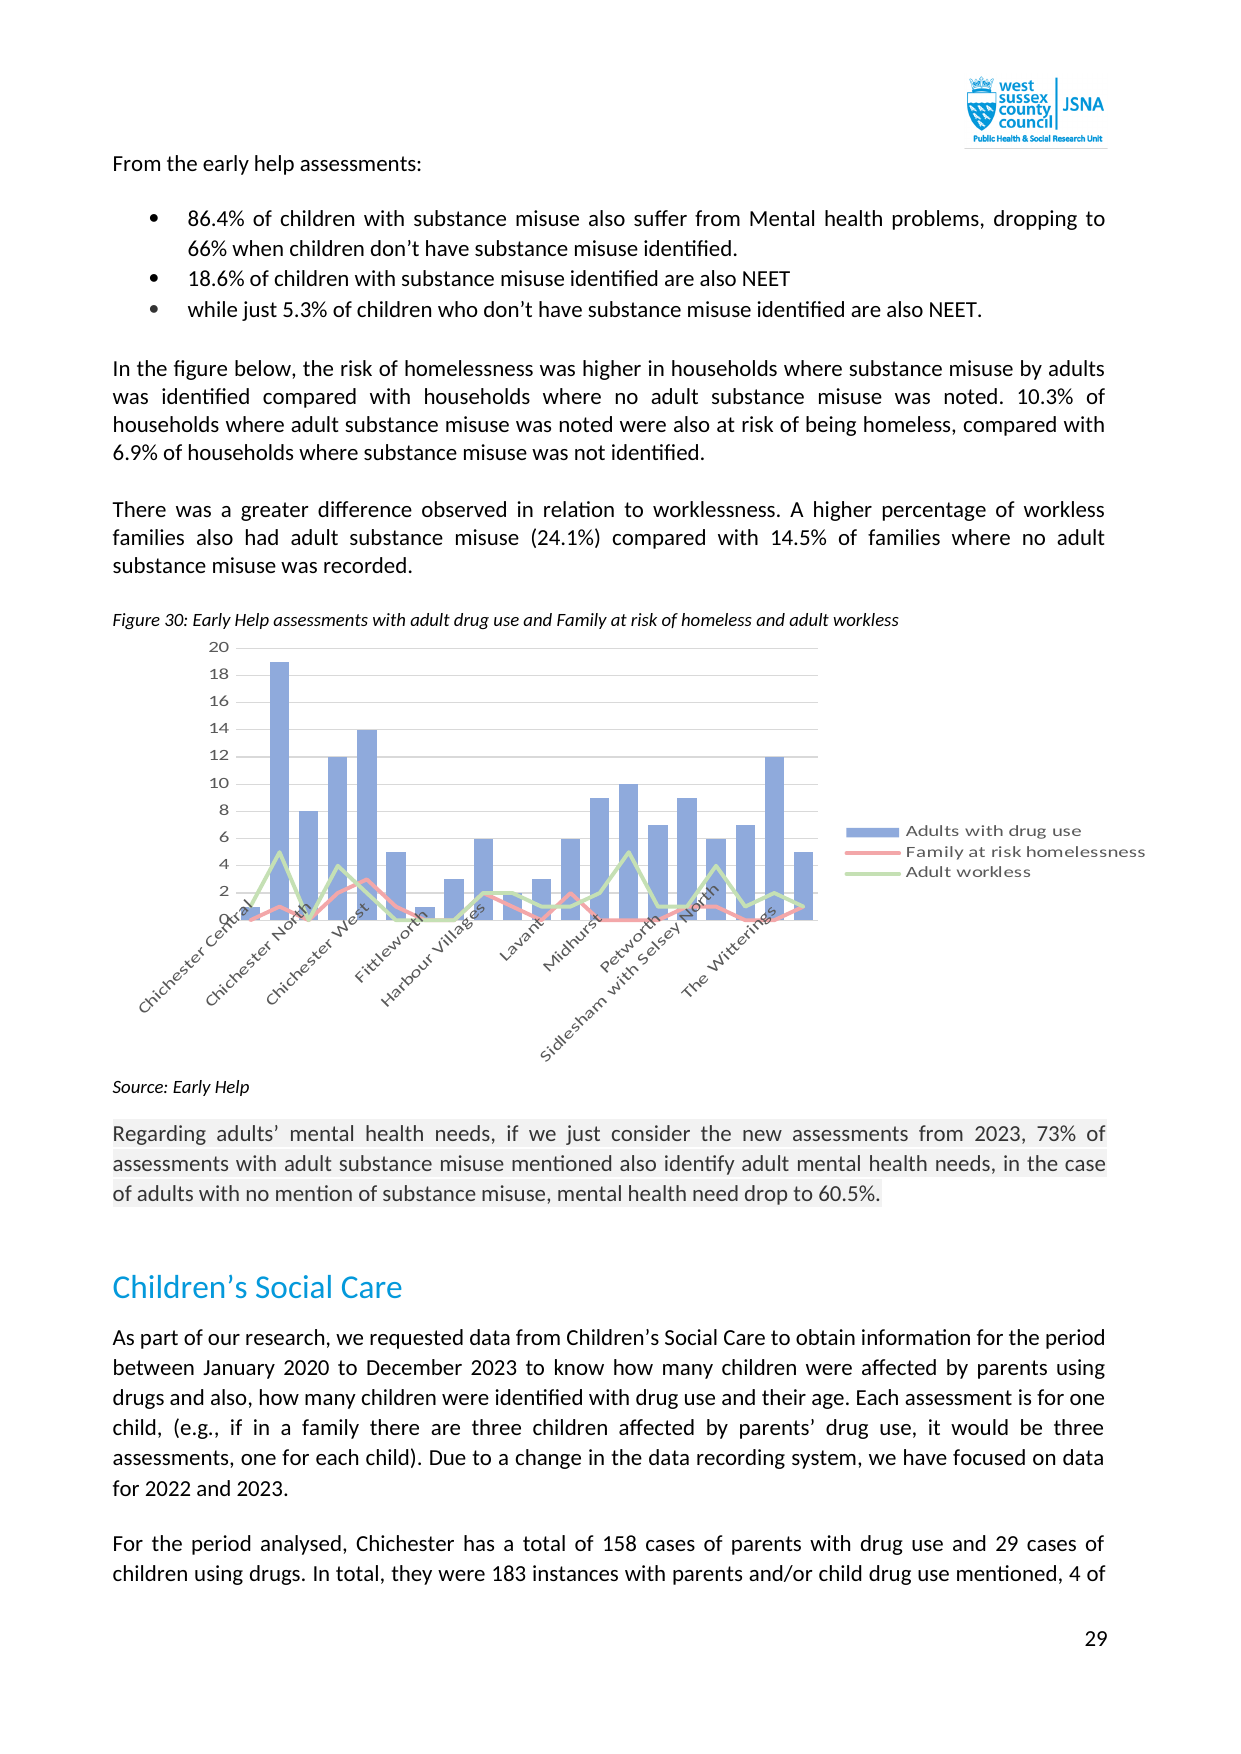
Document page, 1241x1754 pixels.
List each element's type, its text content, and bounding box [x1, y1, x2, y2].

picture [961, 73, 1108, 149]
text Regarding adults’ mental health needs, if we just consider the new assessments from 2023, 73% of assessments with adult substance misuse mentioned also identify adult mental health needs, in the case of adults with no mention of substance misuse, mental health need drop to 60.5%. [112, 1119, 1107, 1207]
text In the figure below, the risk of homelessness was higher in households where substance misuse by adults was identified compared with households where no adult substance misuse was noted. 10.3% of households where adult substance misuse was noted were also at risk of being homeless, compared with 6.9% of households where substance misuse was not identified. [112, 354, 1107, 466]
text There was a greater difference observed in relation to worklessness. A higher percentage of workless families also had adult substance misuse (24.1%) compared with 14.5% of families where no adult substance misuse was recorded. [112, 495, 1107, 579]
text Figure 30: Early Help assessments with adult drug use and Family at risk of homeless and adult worklessSource: Early Help [112, 1076, 1107, 1098]
list 86.4% of children with substance misuse also suffer from Mental health problems, dropping to 66% when children don’t have substance misuse identified. [150, 204, 1107, 262]
list 18.6% of children with substance misuse identified are also NEET [150, 264, 1107, 292]
text Figure 30: Early Help assessments with adult drug use and Family at risk of homeless and adult worklessSource: Early Help [112, 608, 1107, 631]
text As part of our research, we requested data from Children’s Social Care to obtain information for the period between January 2020 to December 2023 to know how many children were affected by parents using drugs and also, how many children were identified with drug use and their age. Each assessment is for one child, (e.g., if in a family there are three children affected by parents’ drug use, it would be three assessments, one for each child). Due to a change in the data recording system, we have focused on data for 2022 and 2023. [112, 1323, 1107, 1502]
text From the early help assessments: [112, 149, 1107, 177]
subtitle Children’s Social Care [112, 1266, 1107, 1307]
list while just 5.3% of children who don’t have substance misuse identified are also NEET. [150, 295, 1107, 323]
